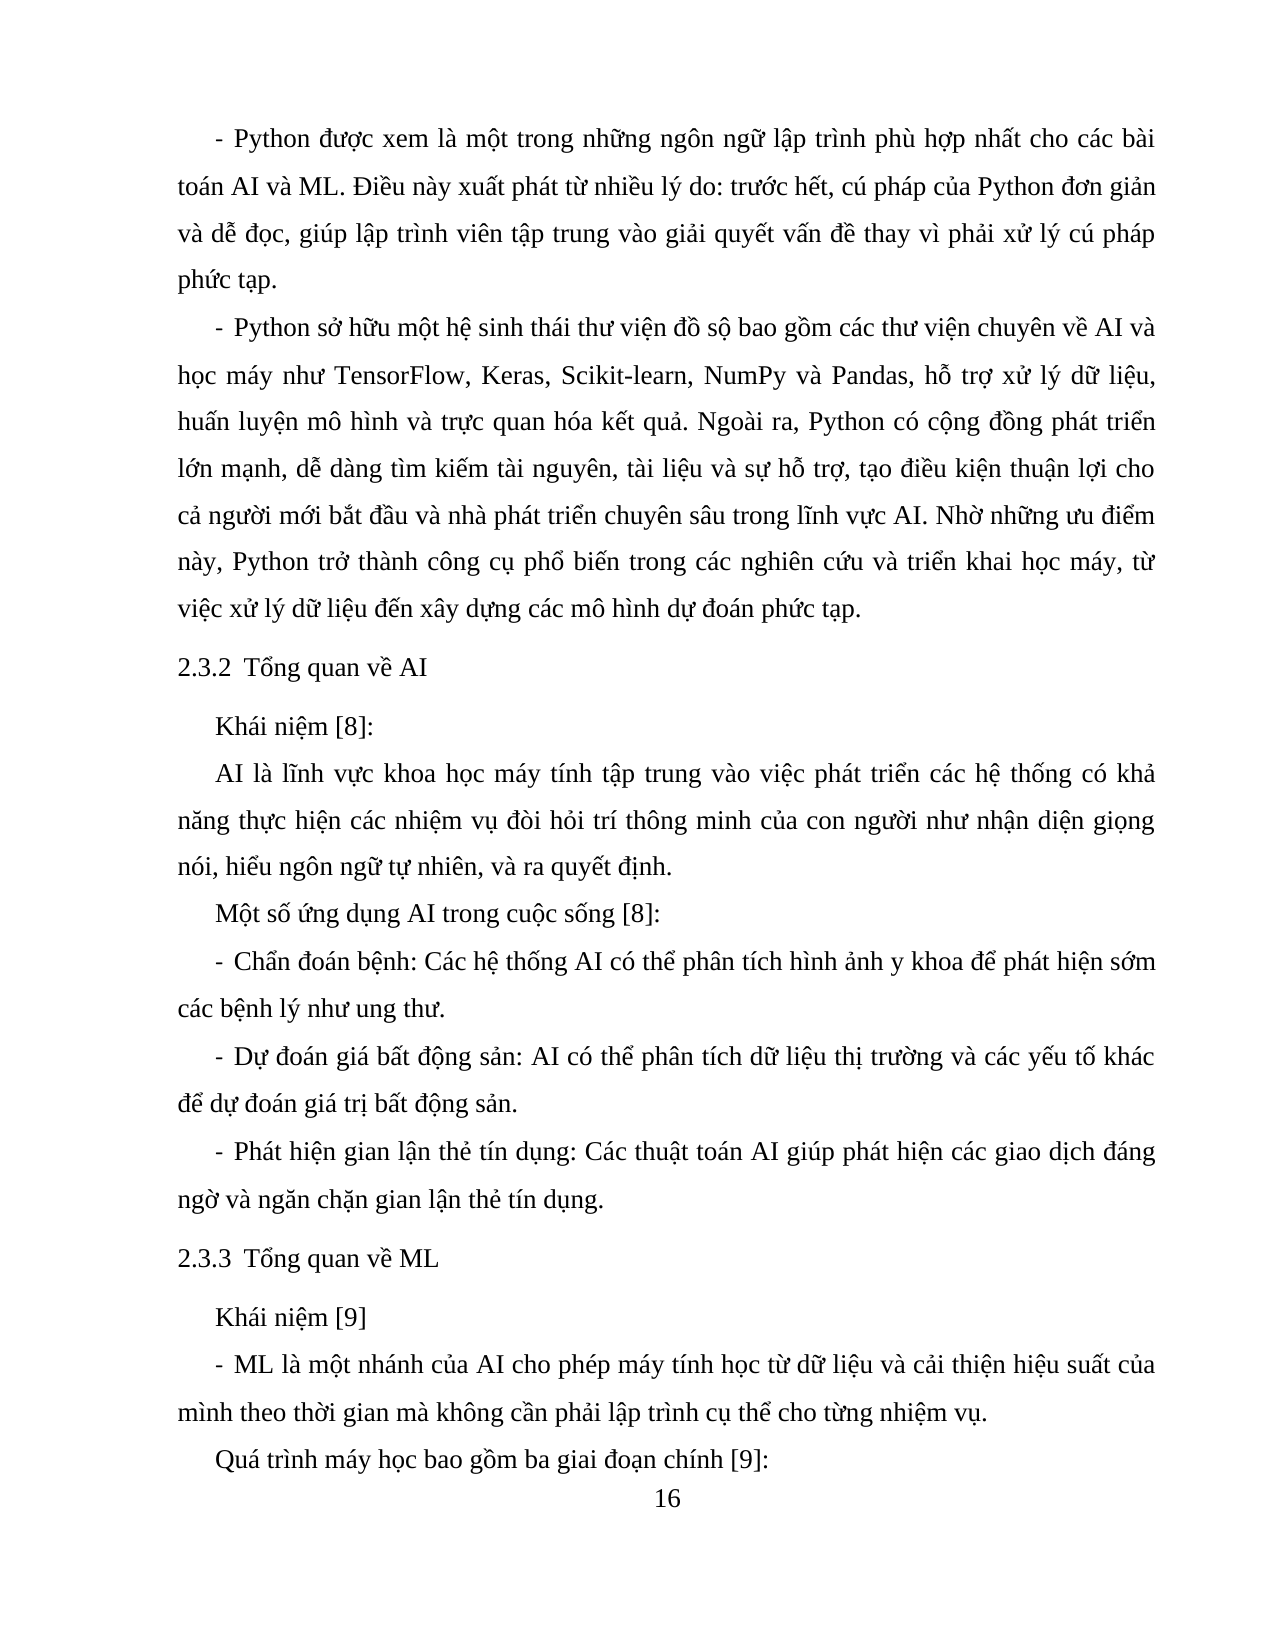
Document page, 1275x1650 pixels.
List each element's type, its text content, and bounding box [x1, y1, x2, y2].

text Quá trình máy học bao gồm ba giai đoạn chính [9]: [177, 1443, 1157, 1474]
subtitle Tổng quan về AI [177, 651, 1157, 682]
subtitle Tổng quan về ML [177, 1242, 1157, 1273]
text Python được xem là một trong những ngôn ngữ lập trình phù hợp nhất cho các bài toán AI và ML. Điều này xuất phát từ nhiều lý do: trước hết, cú pháp của Python đơn giản và dễ đọc, giúp lập trình viên tập trung vào giải quyết vấn đề thay vì phải xử lý cú pháp phức tạp. [177, 122, 1157, 295]
text Khái niệm [9] [177, 1301, 1157, 1332]
text Dự đoán giá bất động sản: AI có thể phân tích dữ liệu thị trường và các yếu tố khác để dự đoán giá trị bất động sản. [177, 1039, 1157, 1119]
text Khái niệm [8]: [177, 710, 1157, 742]
text ML là một nhánh của AI cho phép máy tính học từ dữ liệu và cải thiện hiệu suất của mình theo thời gian mà không cần phải lập trình cụ thể cho từng nhiệm vụ. [177, 1348, 1157, 1427]
text Python sở hữu một hệ sinh thái thư viện đồ sộ bao gồm các thư viện chuyên về AI và học máy như TensorFlow, Keras, Scikit-learn, NumPy và Pandas, hỗ trợ xử lý dữ liệu, huấn luyện mô hình và trực quan hóa kết quả. Ngoài ra, Python có cộng đồng phát triển lớn mạnh, dễ dàng tìm kiếm tài nguyên, tài liệu và sự hỗ trợ, tạo điều kiện thuận lợi cho cả người mới bắt đầu và nhà phát triển chuyên sâu trong lĩnh vực AI. Nhờ những ưu điểm này, Python trở thành công cụ phổ biến trong các nghiên cứu và triển khai học máy, từ việc xử lý dữ liệu đến xây dựng các mô hình dự đoán phức tạp. [177, 310, 1157, 623]
text Phát hiện gian lận thẻ tín dụng: Các thuật toán AI giúp phát hiện các giao dịch đáng ngờ và ngăn chặn gian lận thẻ tín dụng. [177, 1134, 1157, 1214]
text Chẩn đoán bệnh: Các hệ thống AI có thể phân tích hình ảnh y khoa để phát hiện sớm các bệnh lý như ung thư. [177, 944, 1157, 1023]
text Một số ứng dụng AI trong cuộc sống [8]: [177, 897, 1157, 928]
text AI là lĩnh vực khoa học máy tính tập trung vào việc phát triển các hệ thống có khả năng thực hiện các nhiệm vụ đòi hỏi trí thông minh của con người như nhận diện giọng nói, hiểu ngôn ngữ tự nhiên, và ra quyết định. [177, 757, 1157, 882]
